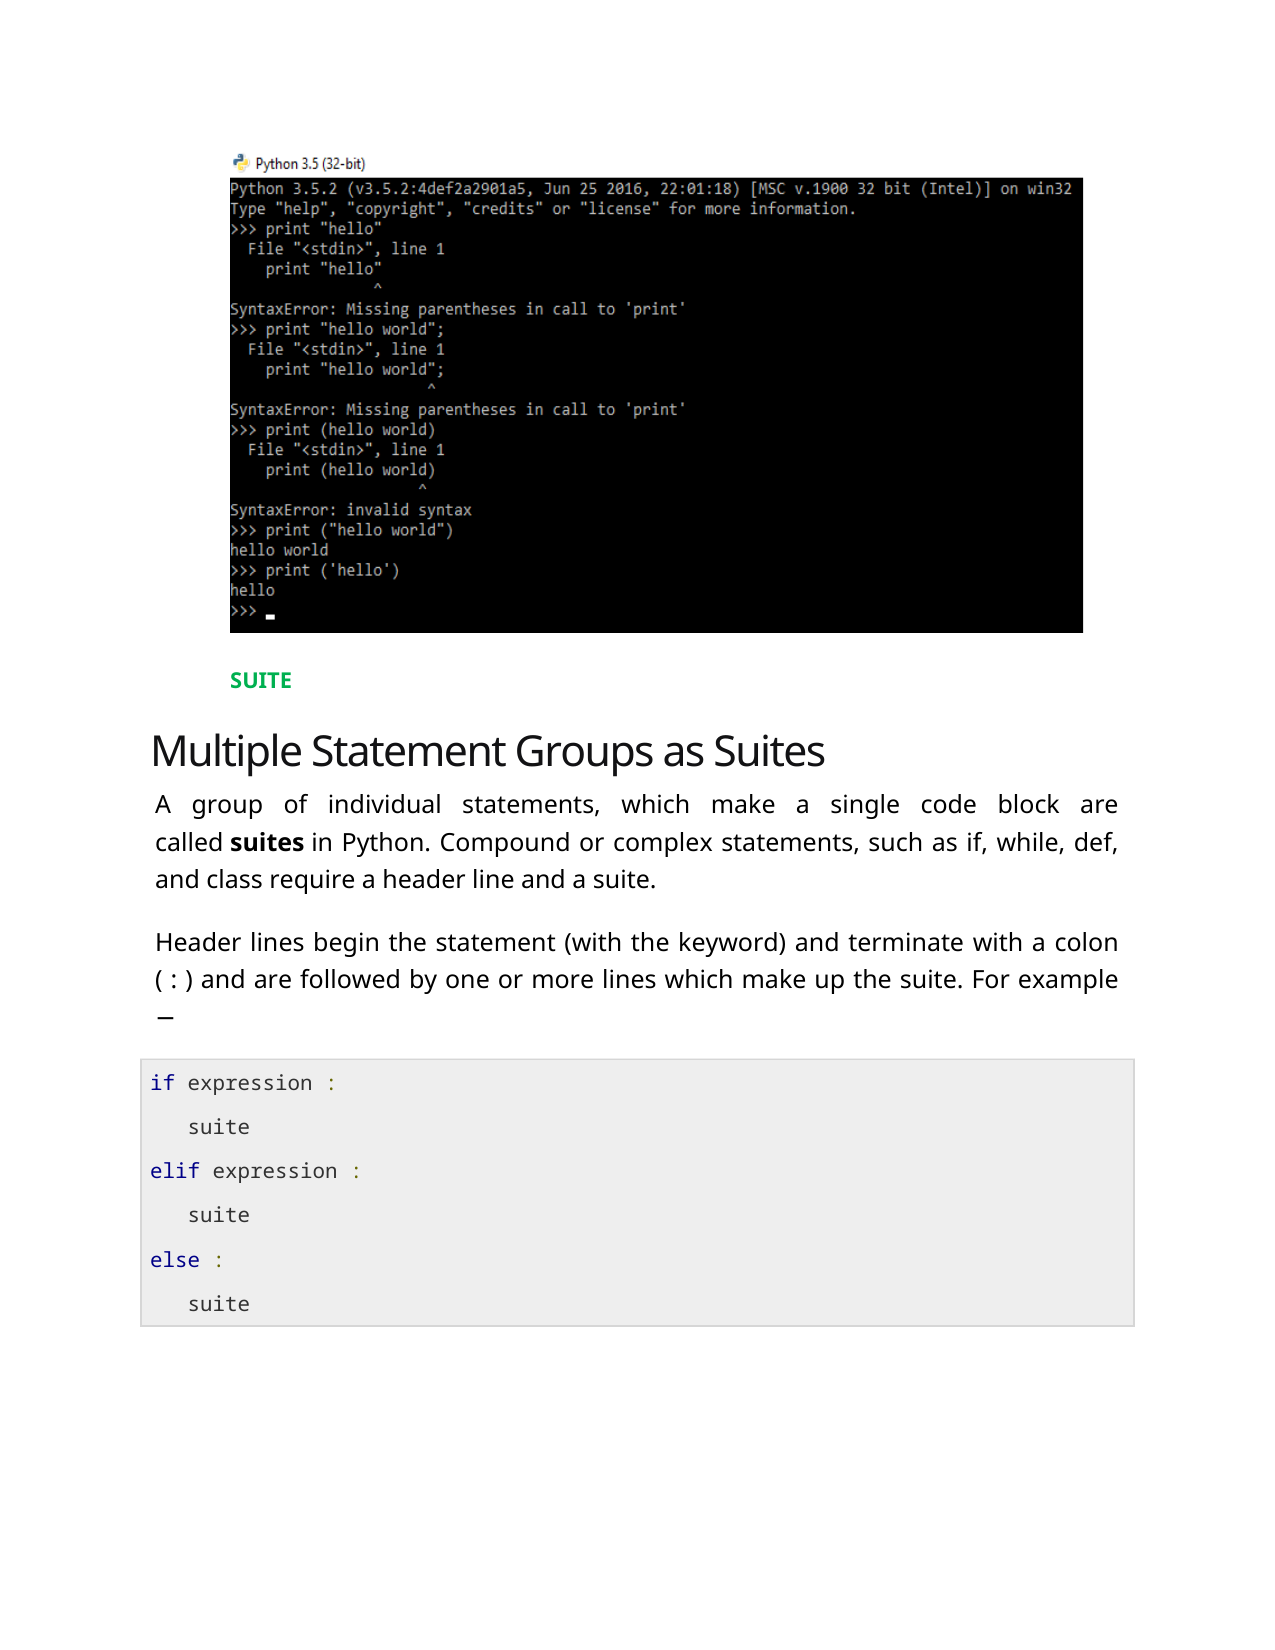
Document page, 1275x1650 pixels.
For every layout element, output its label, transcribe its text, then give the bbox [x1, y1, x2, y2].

text suite [142, 1279, 1133, 1325]
text elif expression : [142, 1147, 1133, 1185]
text SUITE [230, 658, 1120, 695]
text A group of individual statements, which make a single code block are called suites in Python. Compound or complex statements, such as if, while, def, and class require a header line and a suite. [155, 783, 1120, 896]
picture [230, 150, 1084, 633]
text suite [142, 1191, 1133, 1229]
text else : [142, 1235, 1133, 1273]
text suite [142, 1103, 1133, 1141]
subtitle Multiple Statement Groups as Suites [150, 720, 1120, 778]
text if expression : [142, 1060, 1133, 1097]
text Header lines begin the statement (with the keyword) and terminate with a colon ( : ) and are followed by one or more lines which make up the suite. For example − [155, 921, 1120, 1033]
